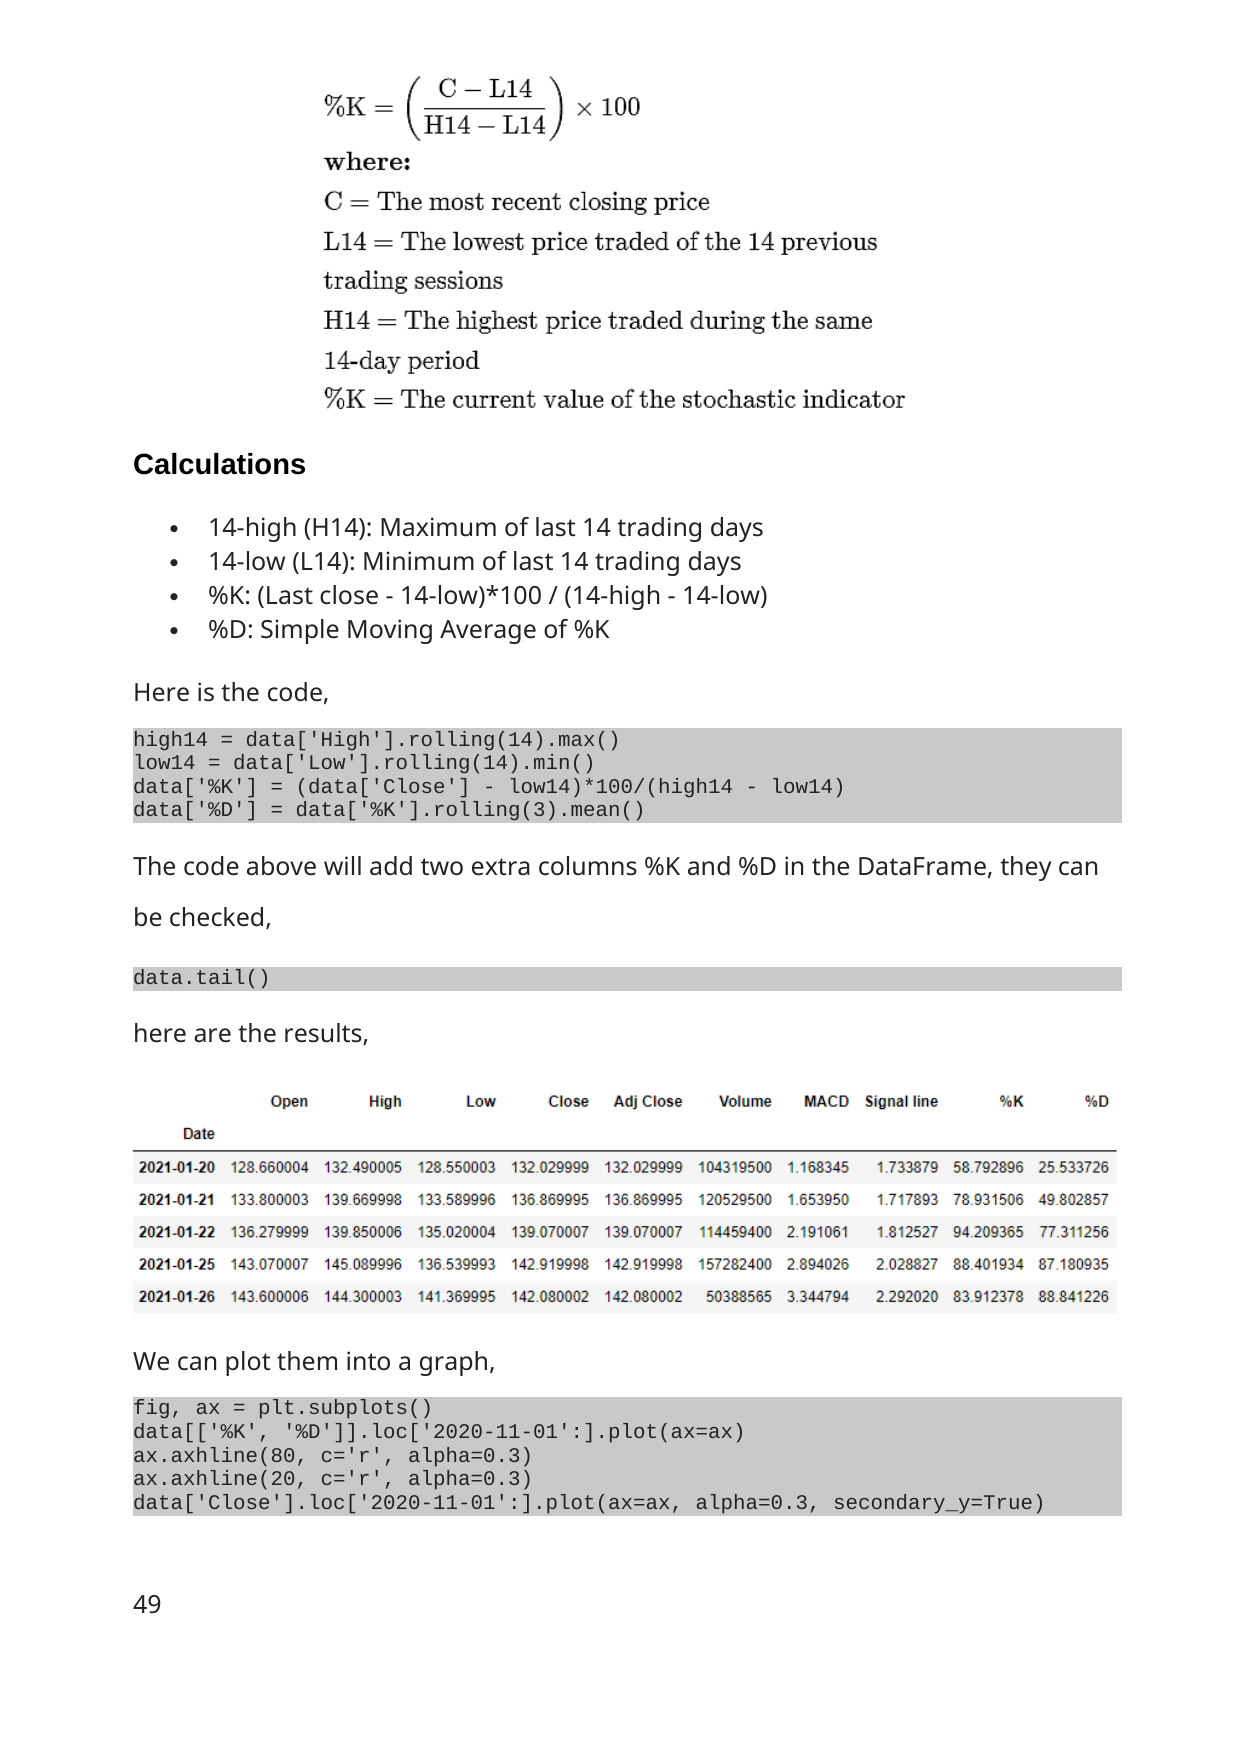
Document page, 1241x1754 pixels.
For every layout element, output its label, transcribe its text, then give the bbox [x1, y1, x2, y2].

text Here is the code, [133, 675, 1122, 709]
text data['%D'] = data['%K'].rolling(3).mean() [133, 799, 1122, 823]
text data.tail() [133, 967, 1122, 991]
text data[['%K', '%D']].loc['2020-11-01':].plot(ax=ax) [133, 1421, 1122, 1445]
list %K: (Last close - 14-low)*100 / (14-high - 14-low) [170, 578, 1122, 612]
text ax.axhline(20, c='r', alpha=0.3) [133, 1468, 1122, 1492]
list %D: Simple Moving Average of %K [170, 612, 1122, 646]
text data['Close'].loc['2020-11-01':].plot(ax=ax, alpha=0.3, secondary_y=True) [133, 1492, 1122, 1516]
text We can plot them into a graph, [133, 1344, 1122, 1378]
list 14-high (H14): Maximum of last 14 trading days [170, 510, 1122, 544]
text ax.axhline(80, c='r', alpha=0.3) [133, 1445, 1122, 1468]
text high14 = data['High'].rolling(14).max() [133, 728, 1122, 752]
text The code above will add two extra columns %K and %D in the DataFrame, they can be checked, [133, 848, 1122, 933]
picture [320, 73, 935, 420]
picture [132, 1077, 1123, 1317]
text Calculations [133, 447, 1122, 481]
text fig, ax = plt.subplots() [133, 1397, 1122, 1421]
text data['%K'] = (data['Close'] - low14)*100/(high14 - low14) [133, 776, 1122, 799]
list 14-low (L14): Minimum of last 14 trading days [170, 544, 1122, 578]
text low14 = data['Low'].rolling(14).min() [133, 752, 1122, 776]
text here are the results, [133, 1016, 1122, 1049]
